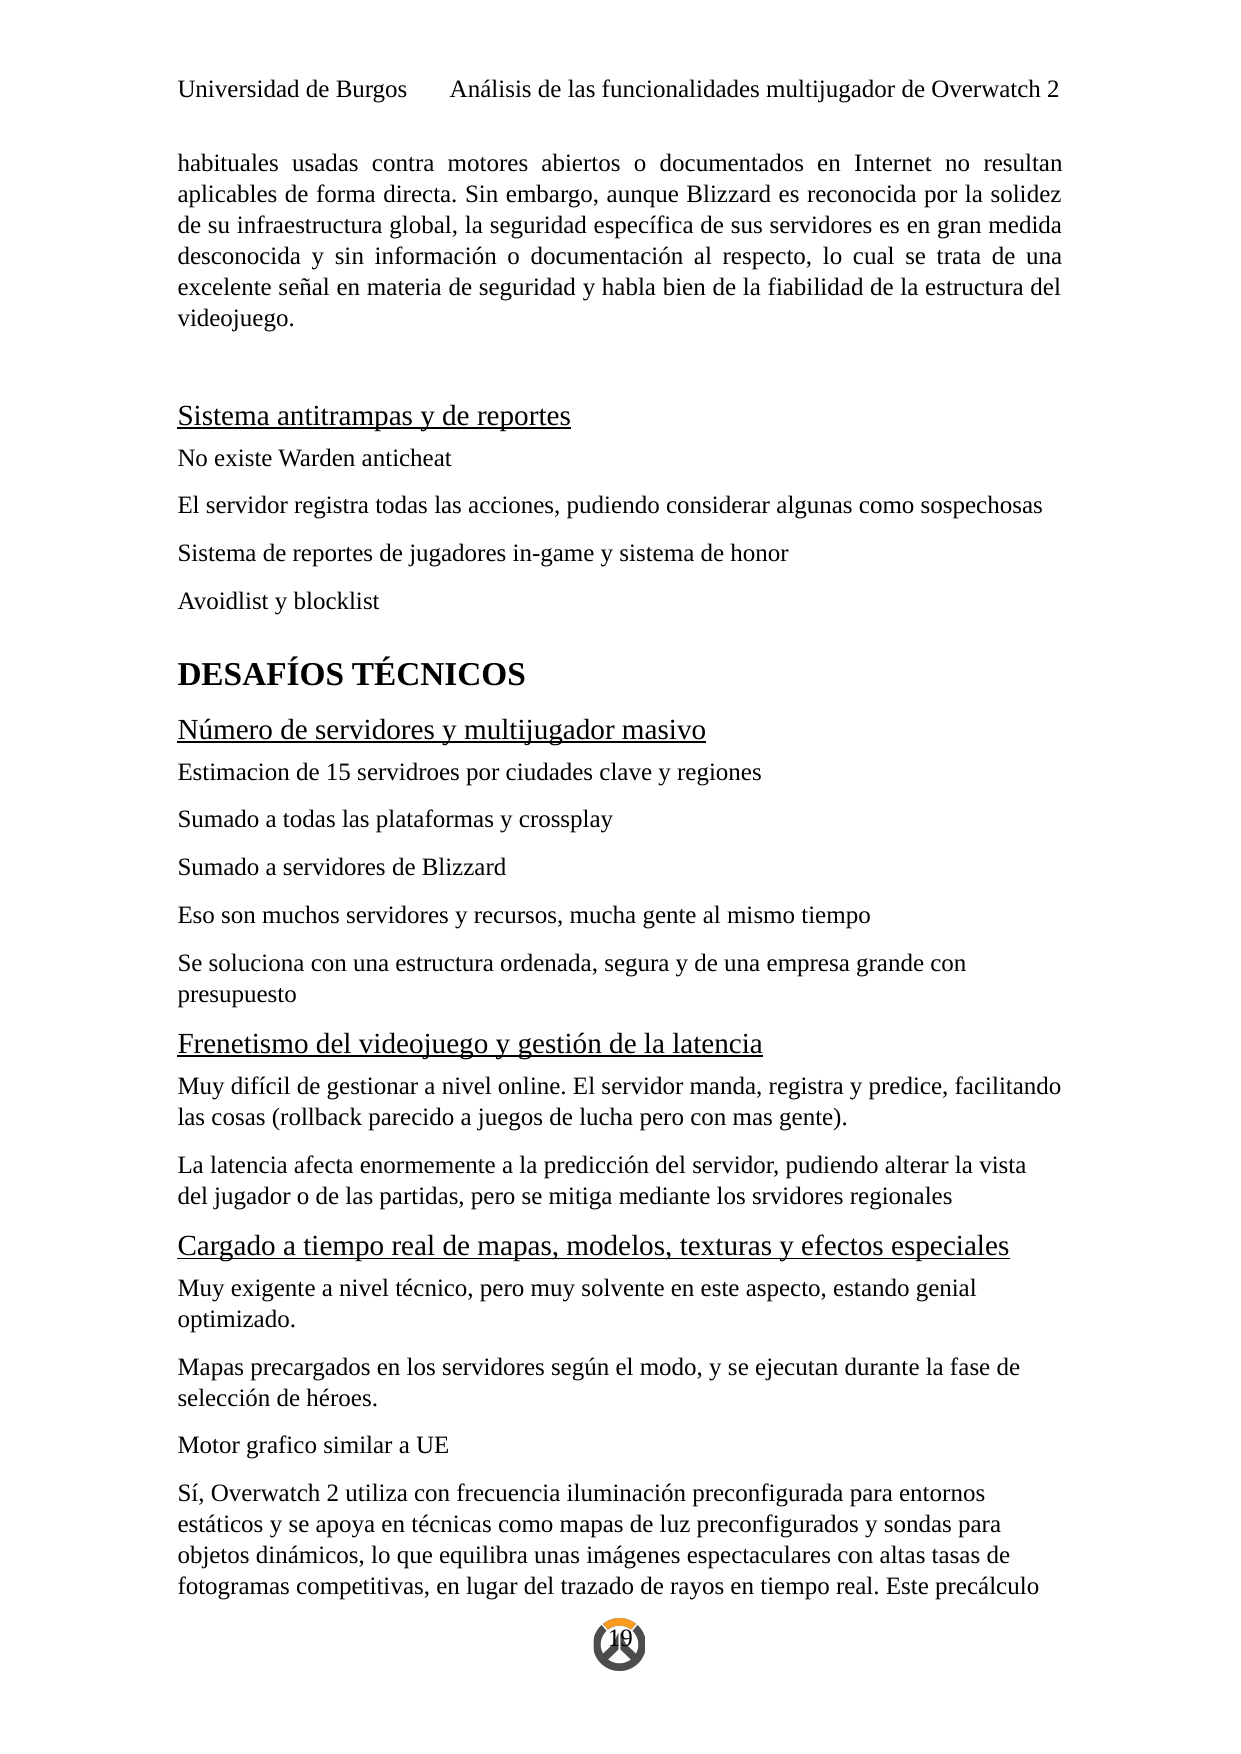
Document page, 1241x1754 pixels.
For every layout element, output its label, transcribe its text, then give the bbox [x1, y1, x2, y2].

subtitle Sistema antitrampas y de reportes [177, 398, 1063, 432]
text Sumado a todas las plataformas y crossplay [177, 804, 1063, 833]
subtitle Cargado a tiempo real de mapas, modelos, texturas y efectos especiales [177, 1228, 1063, 1262]
subtitle DESAFÍOS TÉCNICOS [177, 654, 1063, 693]
text Motor grafico similar a UE [177, 1430, 1063, 1459]
text Avoidlist y blocklist [177, 586, 1063, 614]
text Se soluciona con una estructura ordenada, segura y de una empresa grande con presupuesto [177, 948, 1063, 1007]
text Mapas precargados en los servidores según el modo, y se ejecutan durante la fase de selección de héroes. [177, 1352, 1063, 1411]
subtitle Frenetismo del videojuego y gestión de la latencia [177, 1026, 1063, 1060]
text Muy exigente a nivel técnico, pero muy solvente en este aspecto, estando genial optimizado. [177, 1273, 1063, 1333]
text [177, 1478, 1063, 1600]
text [177, 148, 1063, 332]
text Estimacion de 15 servidroes por ciudades clave y regiones [177, 757, 1063, 786]
text No existe Warden anticheat [177, 443, 1063, 471]
text Eso son muchos servidores y recursos, mucha gente al mismo tiempo [177, 900, 1063, 929]
text Sumado a servidores de Blizzard [177, 852, 1063, 881]
text La latencia afecta enormemente a la predicción del servidor, pudiendo alterar la vista del jugador o de las partidas, pero se mitiga mediante los srvidores regionales [177, 1150, 1063, 1209]
text El servidor registra todas las acciones, pudiendo considerar algunas como sospechosas [177, 490, 1063, 519]
text Sistema de reportes de jugadores in-game y sistema de honor [177, 538, 1063, 567]
subtitle Número de servidores y multijugador masivo [177, 712, 1063, 746]
picture [593, 1618, 645, 1671]
text Muy difícil de gestionar a nivel online. El servidor manda, registra y predice, facilitando las cosas (rollback parecido a juegos de lucha pero con mas gente). [177, 1071, 1063, 1131]
